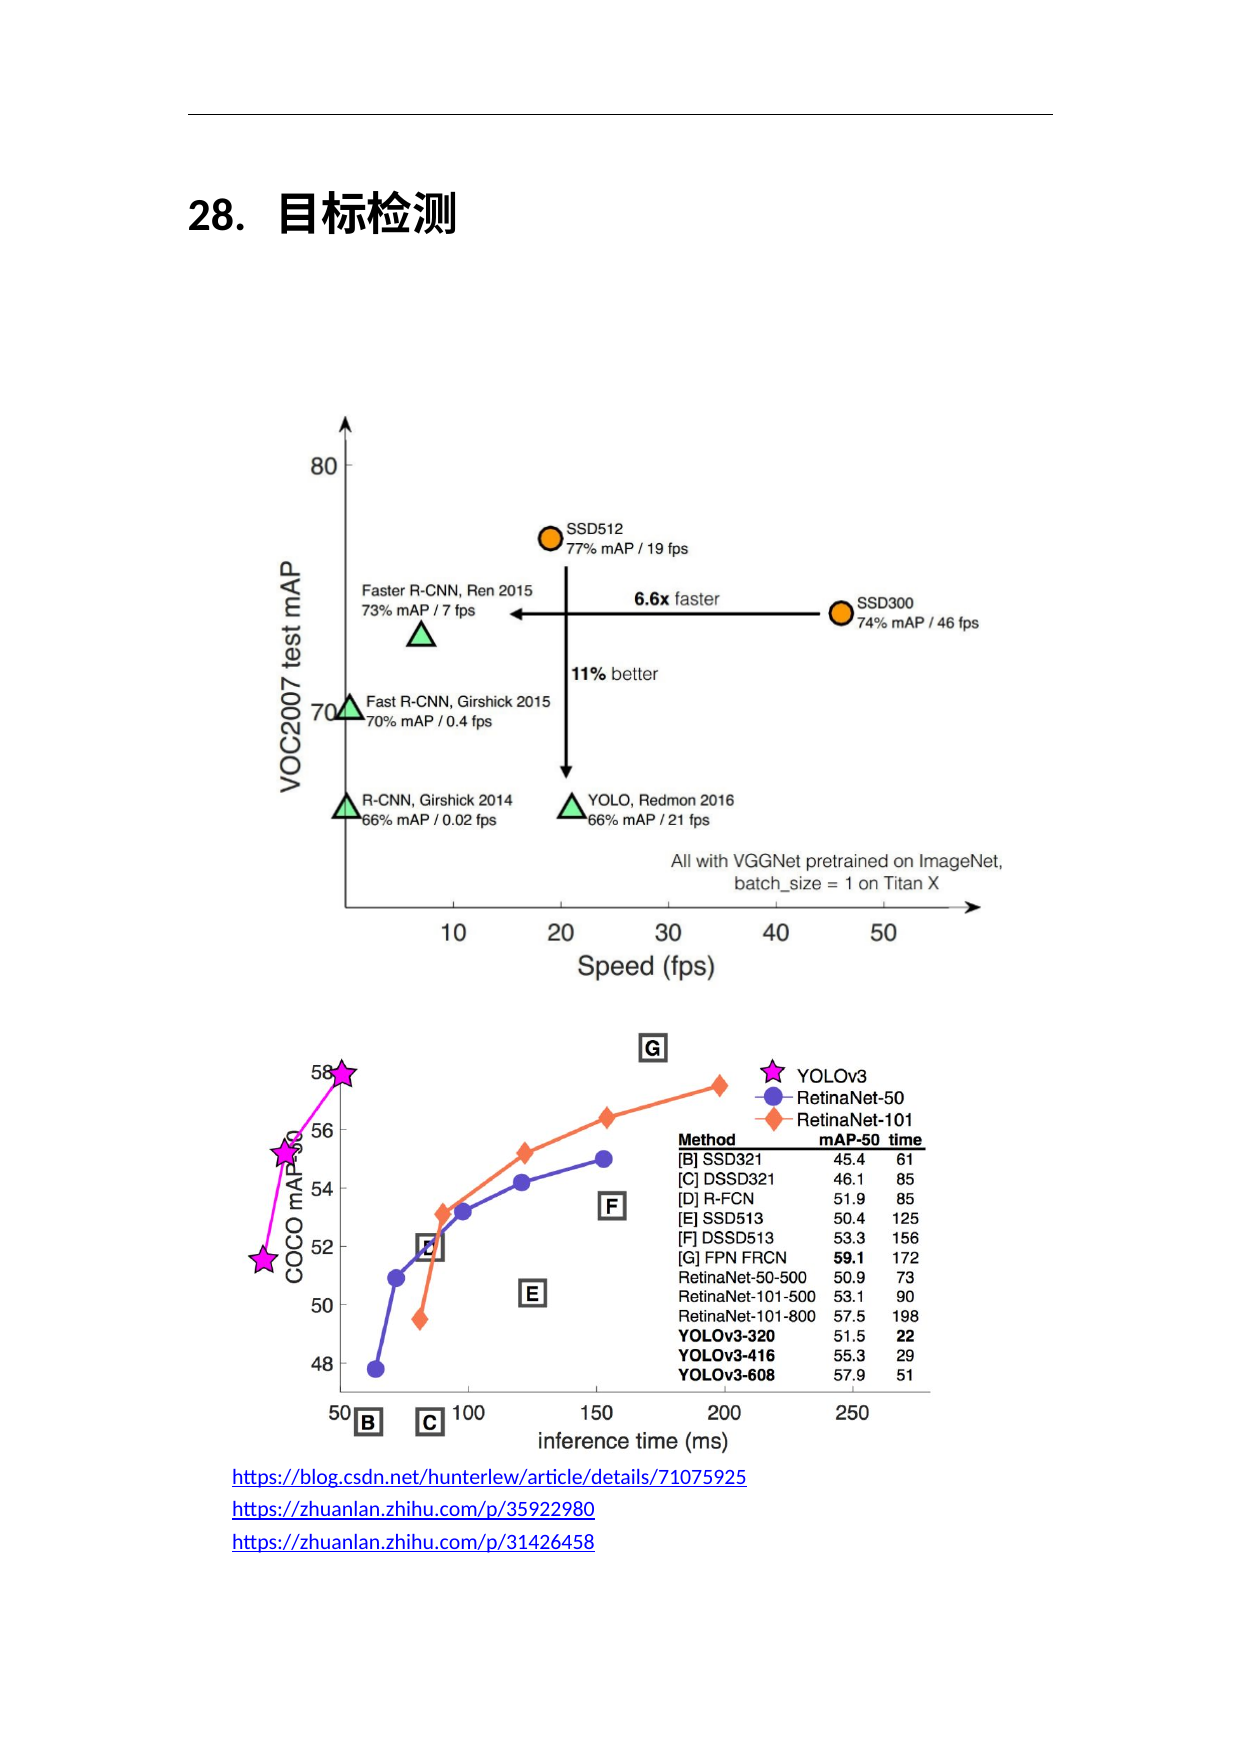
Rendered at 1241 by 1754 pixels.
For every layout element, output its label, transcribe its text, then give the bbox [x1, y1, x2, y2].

list https://blog.csdn.net/hunterlew/article/details/71075925 [232, 1460, 1053, 1492]
picture [231, 1005, 989, 1458]
list https://zhuanlan.zhihu.com/p/35922980 [232, 1492, 1053, 1525]
list https://zhuanlan.zhihu.com/p/31426458 [232, 1525, 1053, 1557]
subtitle 目标检测 [187, 162, 1053, 259]
picture [237, 387, 1027, 1000]
